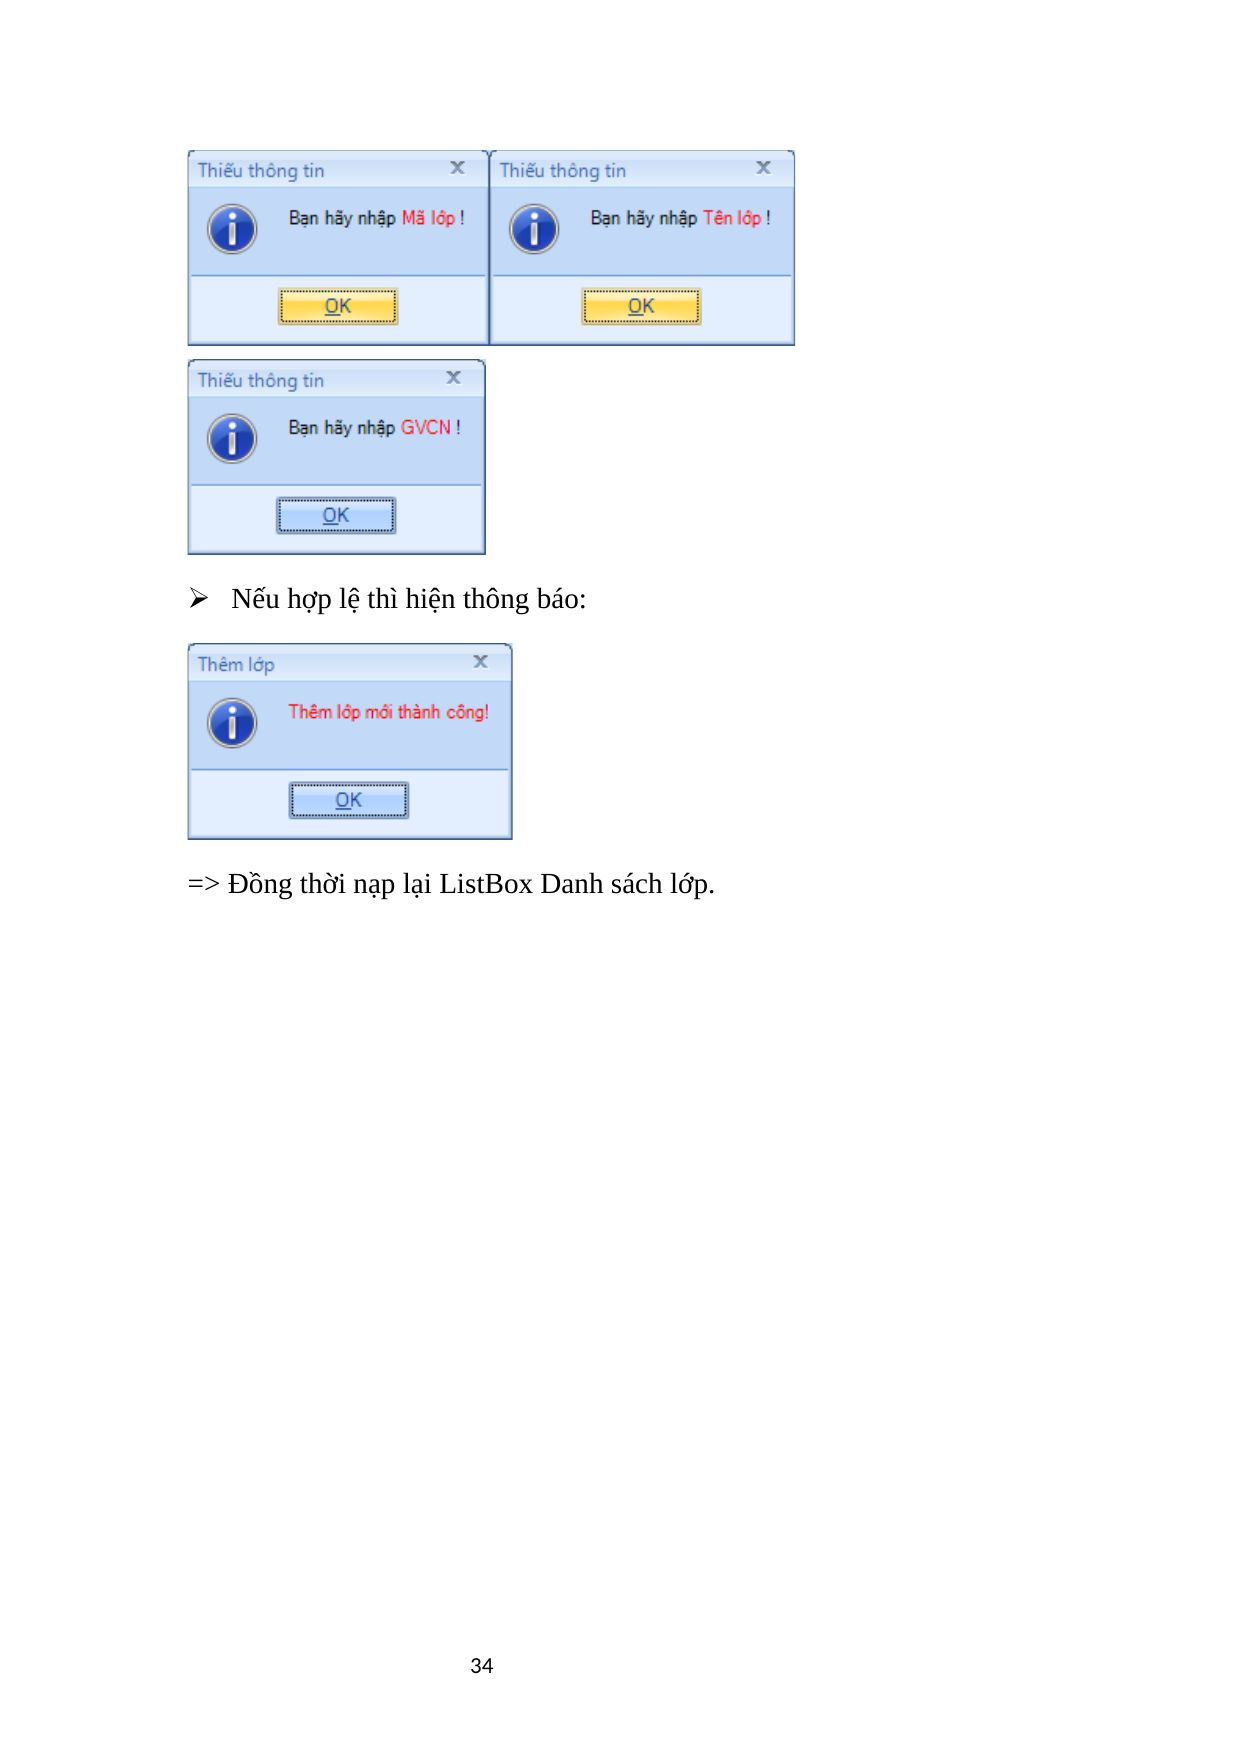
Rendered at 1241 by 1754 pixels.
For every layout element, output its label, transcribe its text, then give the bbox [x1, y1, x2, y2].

picture [187, 643, 513, 840]
list Nếu hợp lệ thì hiện thông báo: [187, 581, 1053, 615]
picture [187, 359, 486, 555]
text => Đồng thời nạp lại ListBox Danh sách lớp. [187, 866, 1053, 899]
picture [187, 150, 796, 346]
